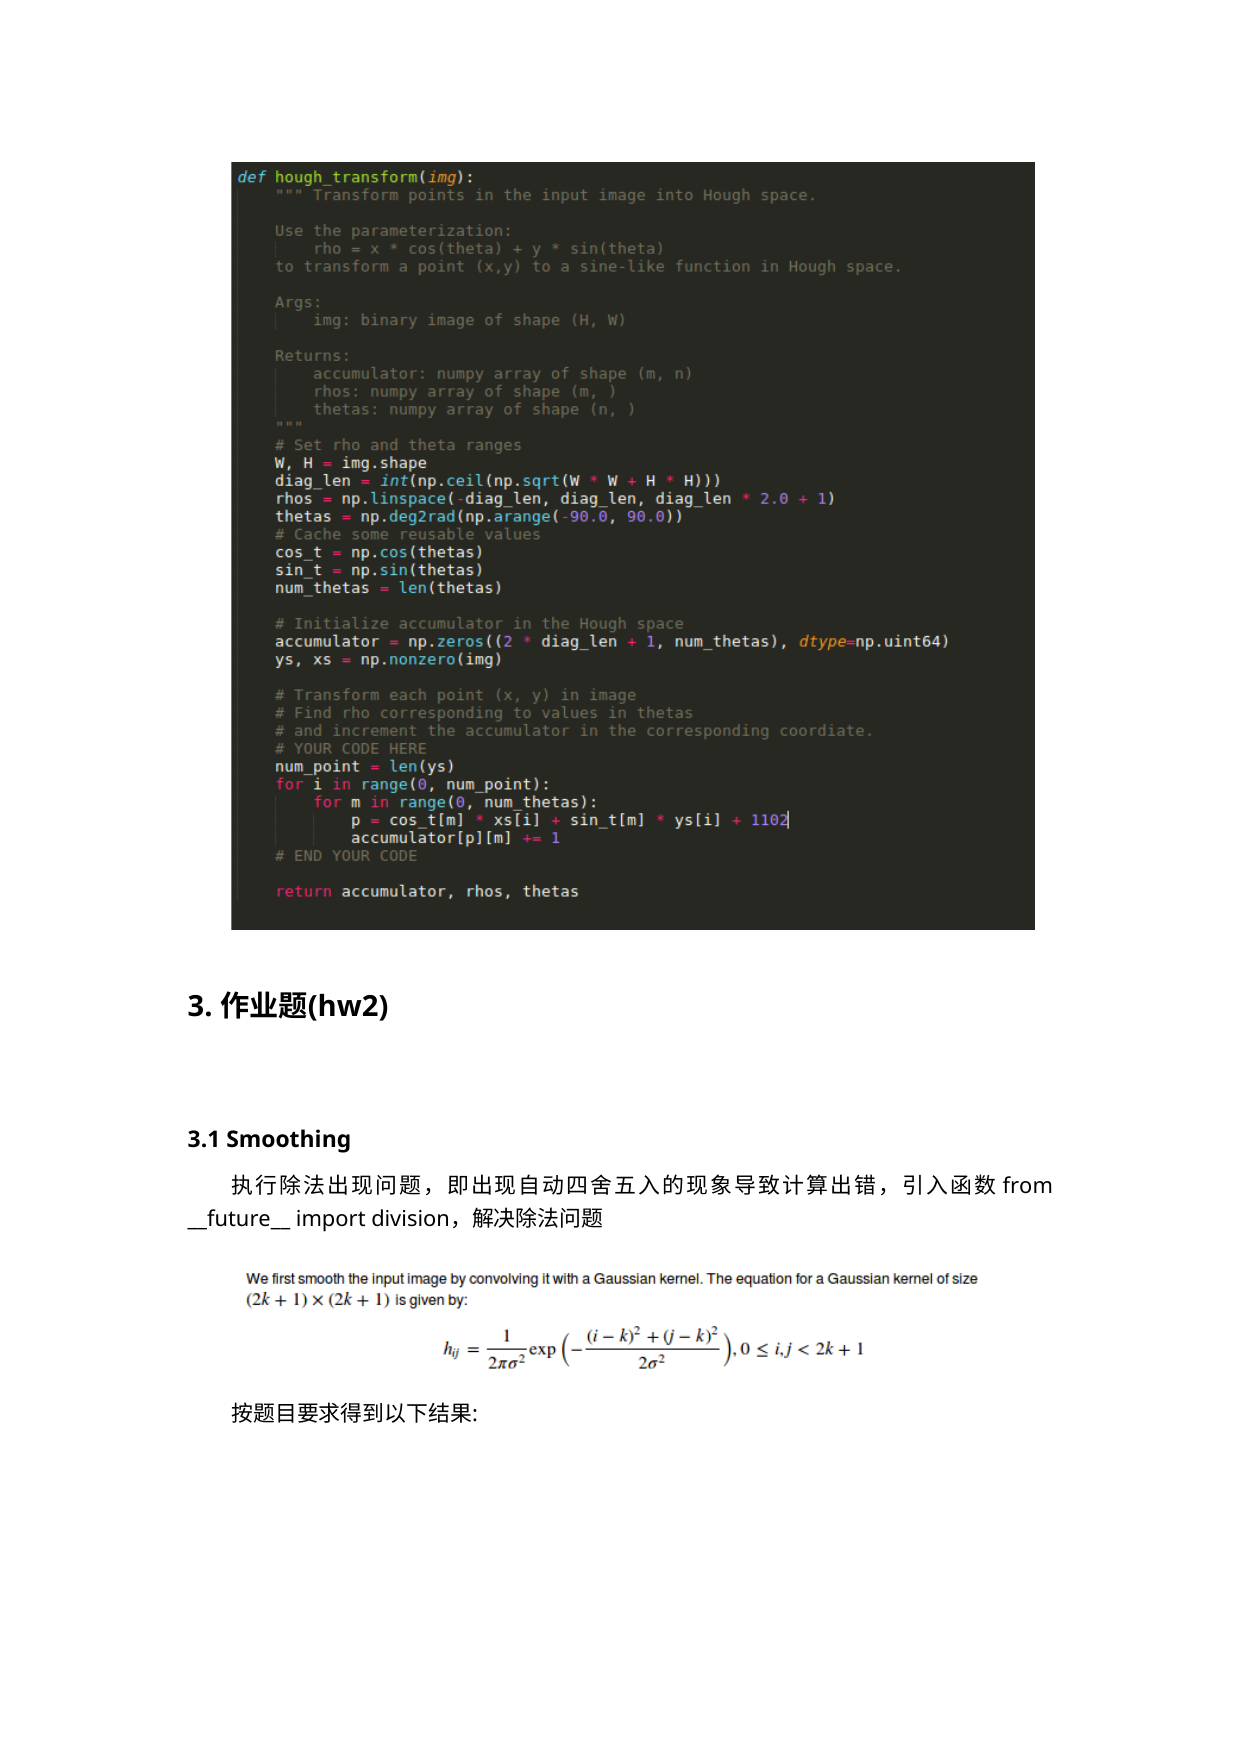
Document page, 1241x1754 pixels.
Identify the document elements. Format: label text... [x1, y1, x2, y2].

text 按题目要求得到以下结果: [187, 1395, 1053, 1428]
subtitle 3. 作业题(hw2) [187, 971, 1053, 1036]
picture [231, 162, 1035, 930]
text 执行除法出现问题，即出现自动四舍五入的现象导致计算出错，引入函数from __future__ import division，解决除法问题 [187, 1168, 1053, 1233]
subtitle 3.1 Smoothing [187, 1123, 1053, 1155]
picture [231, 1265, 1066, 1384]
